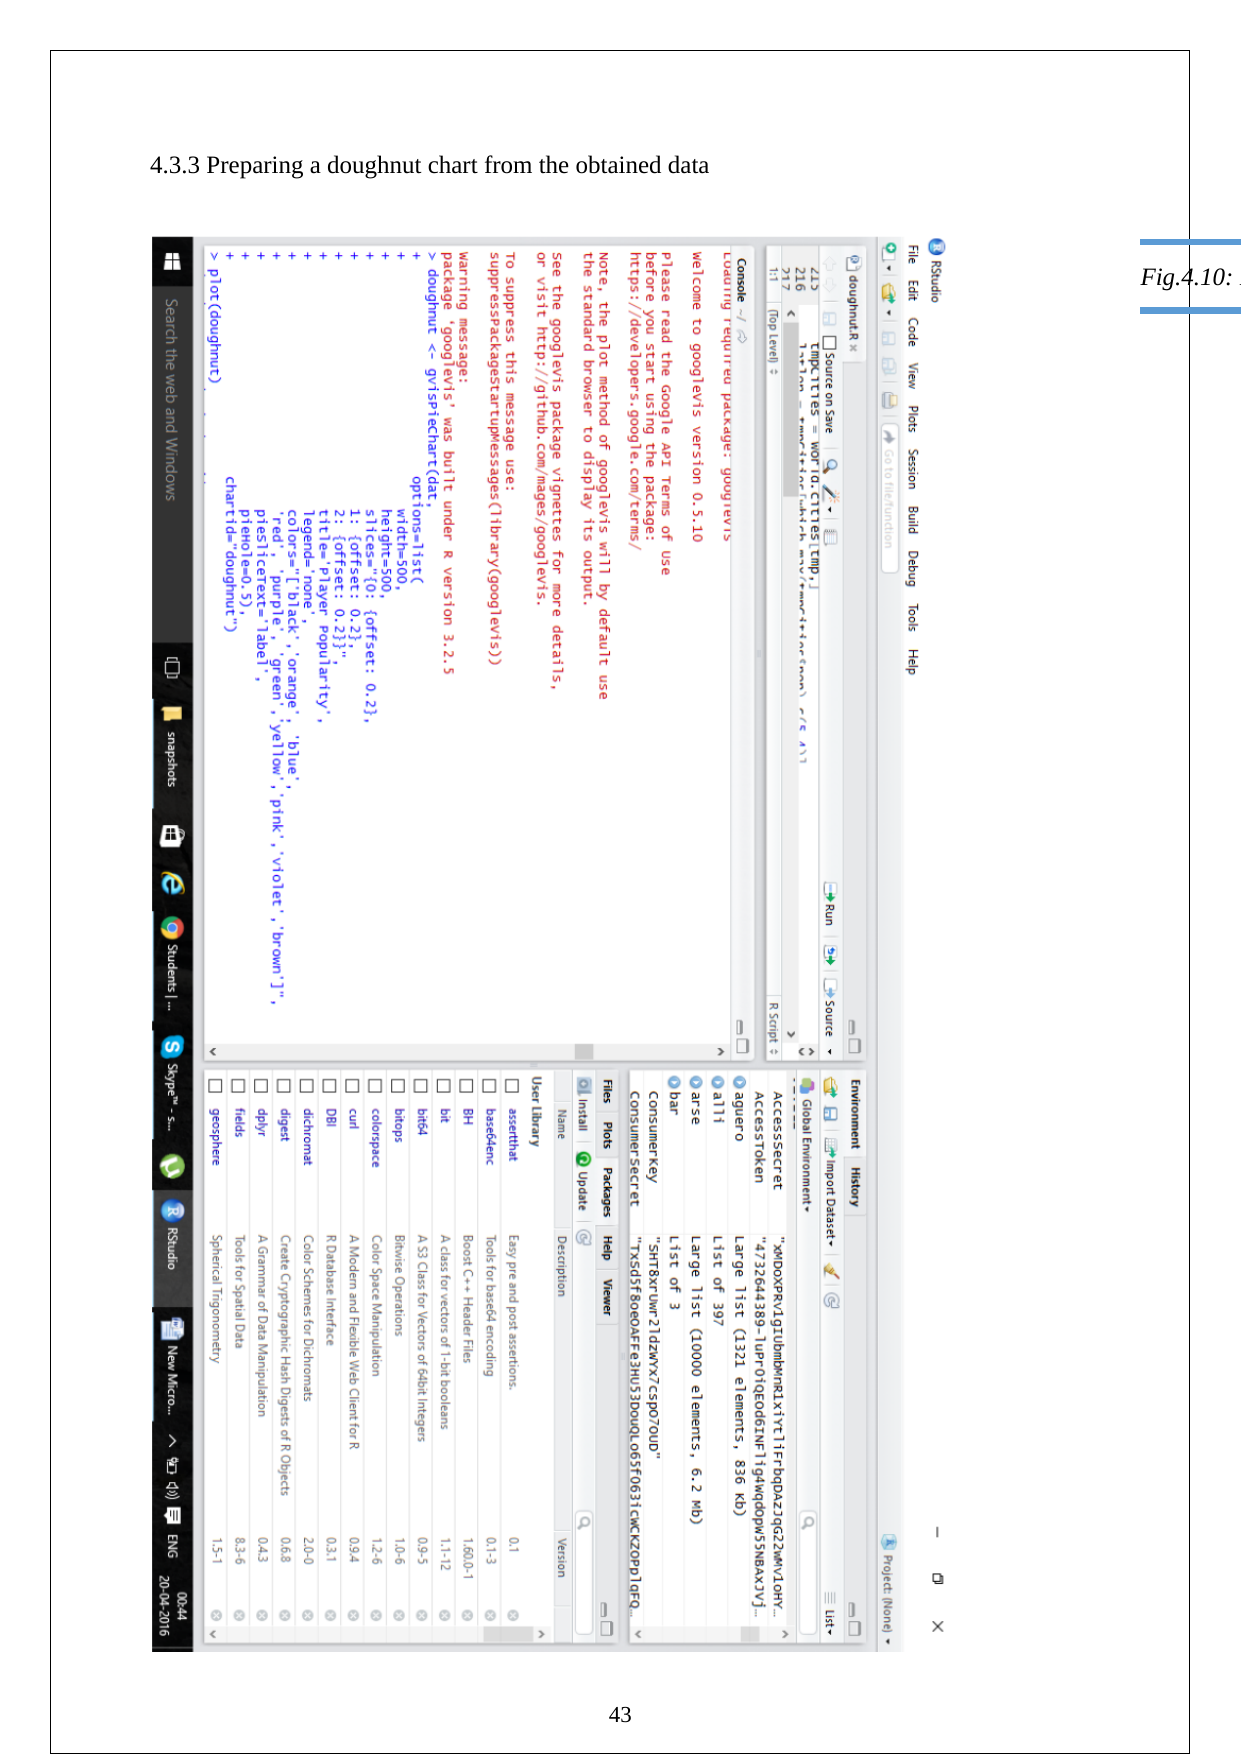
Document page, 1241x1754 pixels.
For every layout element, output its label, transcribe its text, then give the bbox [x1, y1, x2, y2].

text 4.3.3 Preparing a doughnut chart from the obtained data [150, 150, 1090, 179]
picture [153, 238, 948, 1651]
